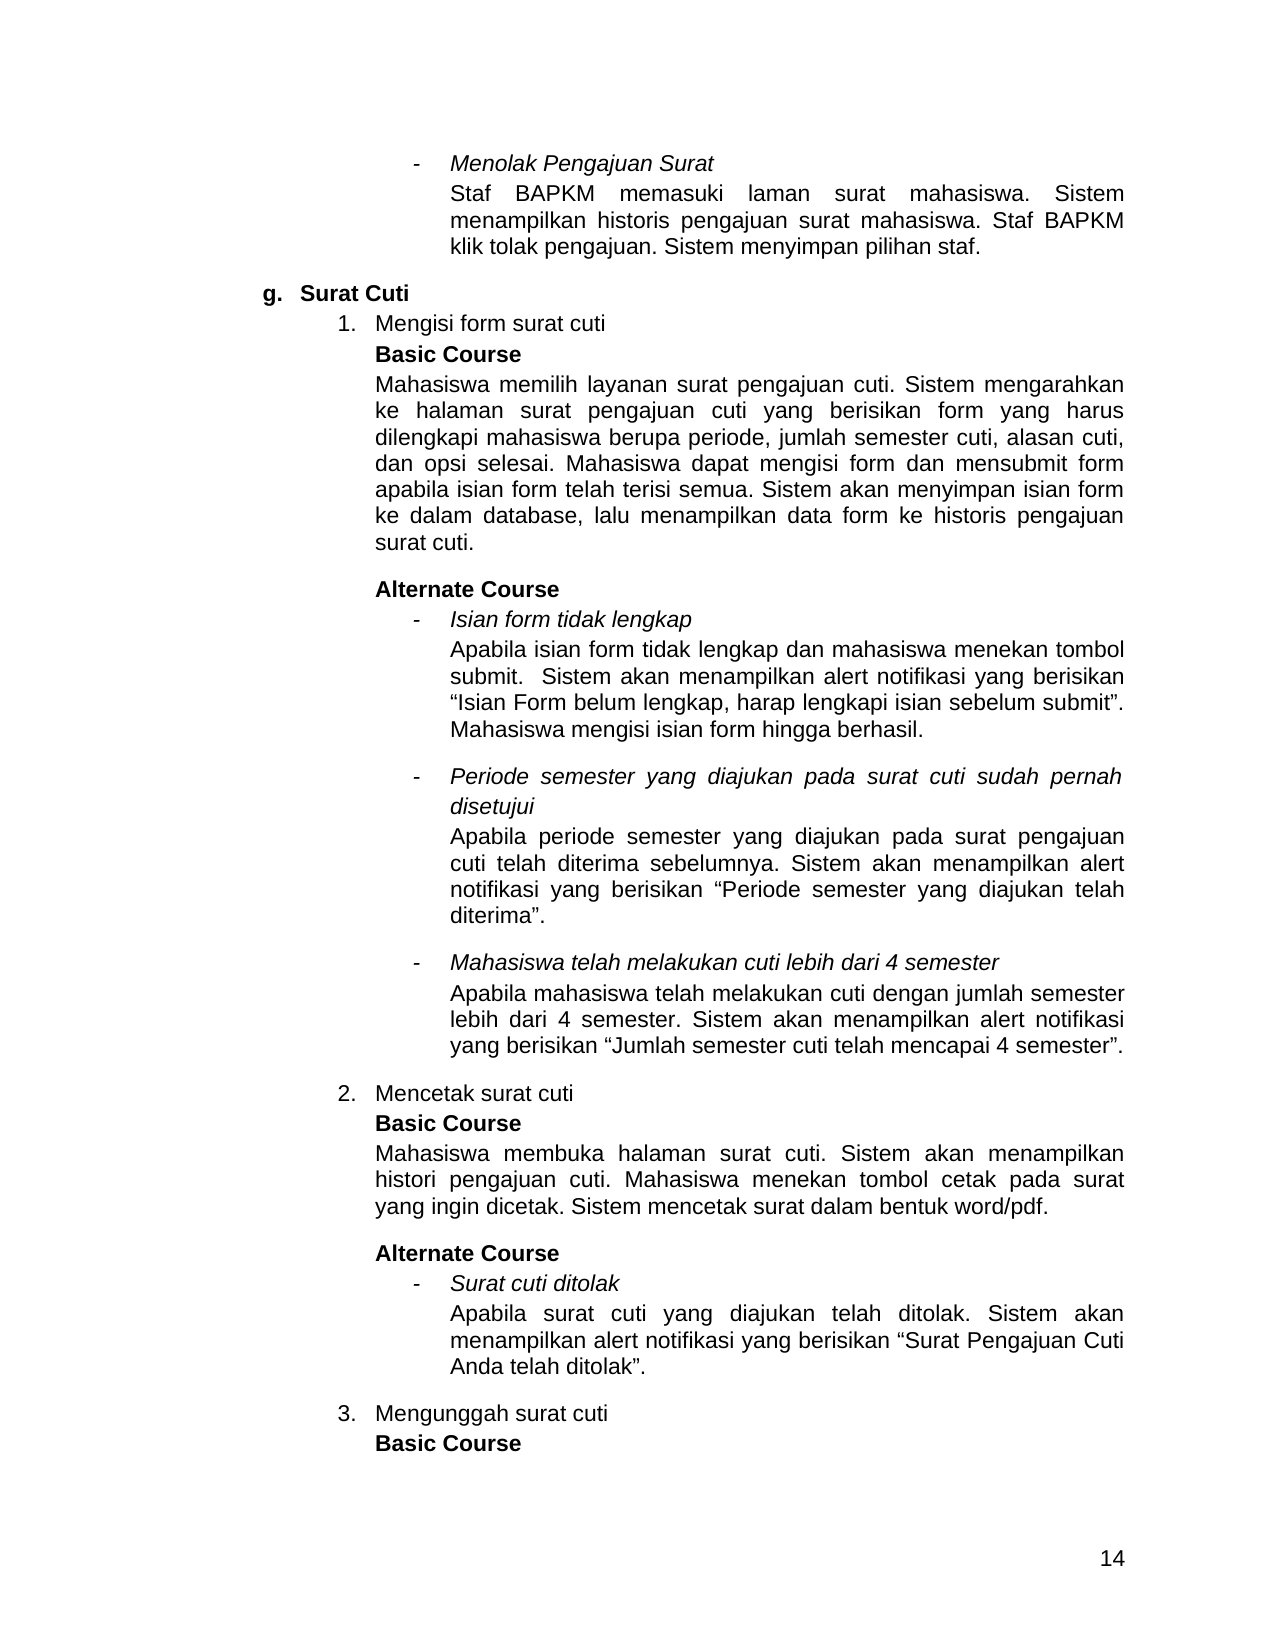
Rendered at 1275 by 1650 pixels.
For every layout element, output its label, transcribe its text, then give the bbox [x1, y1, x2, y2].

subtitle Surat Cuti [262, 280, 1125, 306]
text Basic Course [375, 1430, 1125, 1457]
text Mahasiswa membuka halaman surat cuti. Sistem akan menampilkan histori pengajuan cuti. Mahasiswa menekan tombol cetak pada surat yang ingin dicetak. Sistem mencetak surat dalam bentuk word/pdf. [375, 1140, 1125, 1219]
text Apabila isian form tidak lengkap dan mahasiswa menekan tombol submit. Sistem akan menampilkan alert notifikasi yang berisikan “Isian Form belum lengkap, harap lengkapi isian sebelum submit”. Mahasiswa mengisi isian form hingga berhasil. [450, 636, 1125, 742]
text Apabila periode semester yang diajukan pada surat pengajuan cuti telah diterima sebelumnya. Sistem akan menampilkan alert notifikasi yang berisikan “Periode semester yang diajukan telah diterima”. [450, 823, 1125, 928]
list Mengunggah surat cuti [337, 1400, 1125, 1426]
text Apabila mahasiswa telah melakukan cuti dengan jumlah semester lebih dari 4 semester. Sistem akan menampilkan alert notifikasi yang berisikan “Jumlah semester cuti telah mencapai 4 semester”. [450, 979, 1125, 1059]
text Alternate Course [375, 576, 1125, 602]
text Alternate Course [375, 1240, 1125, 1266]
text Mahasiswa memilih layanan surat pengajuan cuti. Sistem mengarahkan ke halaman surat pengajuan cuti yang berisikan form yang harus dilengkapi mahasiswa berupa periode, jumlah semester cuti, alasan cuti, dan opsi selesai. Mahasiswa dapat mengisi form dan mensubmit form apabila isian form telah terisi semua. Sistem akan menyimpan isian form ke dalam database, lalu menampilkan data form ke historis pengajuan surat cuti. [375, 371, 1125, 555]
text Apabila surat cuti yang diajukan telah ditolak. Sistem akan menampilkan alert notifikasi yang berisikan “Surat Pengajuan Cuti Anda telah ditolak”. [450, 1300, 1125, 1379]
list Periode semester yang diajukan pada surat cuti sudah pernah disetujui [412, 763, 1125, 819]
text Basic Course [375, 1110, 1125, 1136]
list Isian form tidak lengkap [412, 606, 1125, 633]
list Mengisi form surat cuti [337, 310, 1125, 337]
text Basic Course [375, 341, 1125, 367]
list Mencetak surat cuti [337, 1079, 1125, 1106]
text Staf BAPKM memasuki laman surat mahasiswa. Sistem menampilkan historis pengajuan surat mahasiswa. Staf BAPKM klik tolak pengajuan. Sistem menyimpan pilihan staf. [450, 180, 1125, 259]
list Surat cuti ditolak [412, 1270, 1125, 1296]
list Mahasiswa telah melakukan cuti lebih dari 4 semester [412, 949, 1125, 976]
list Menolak Pengajuan Surat [412, 150, 1125, 176]
